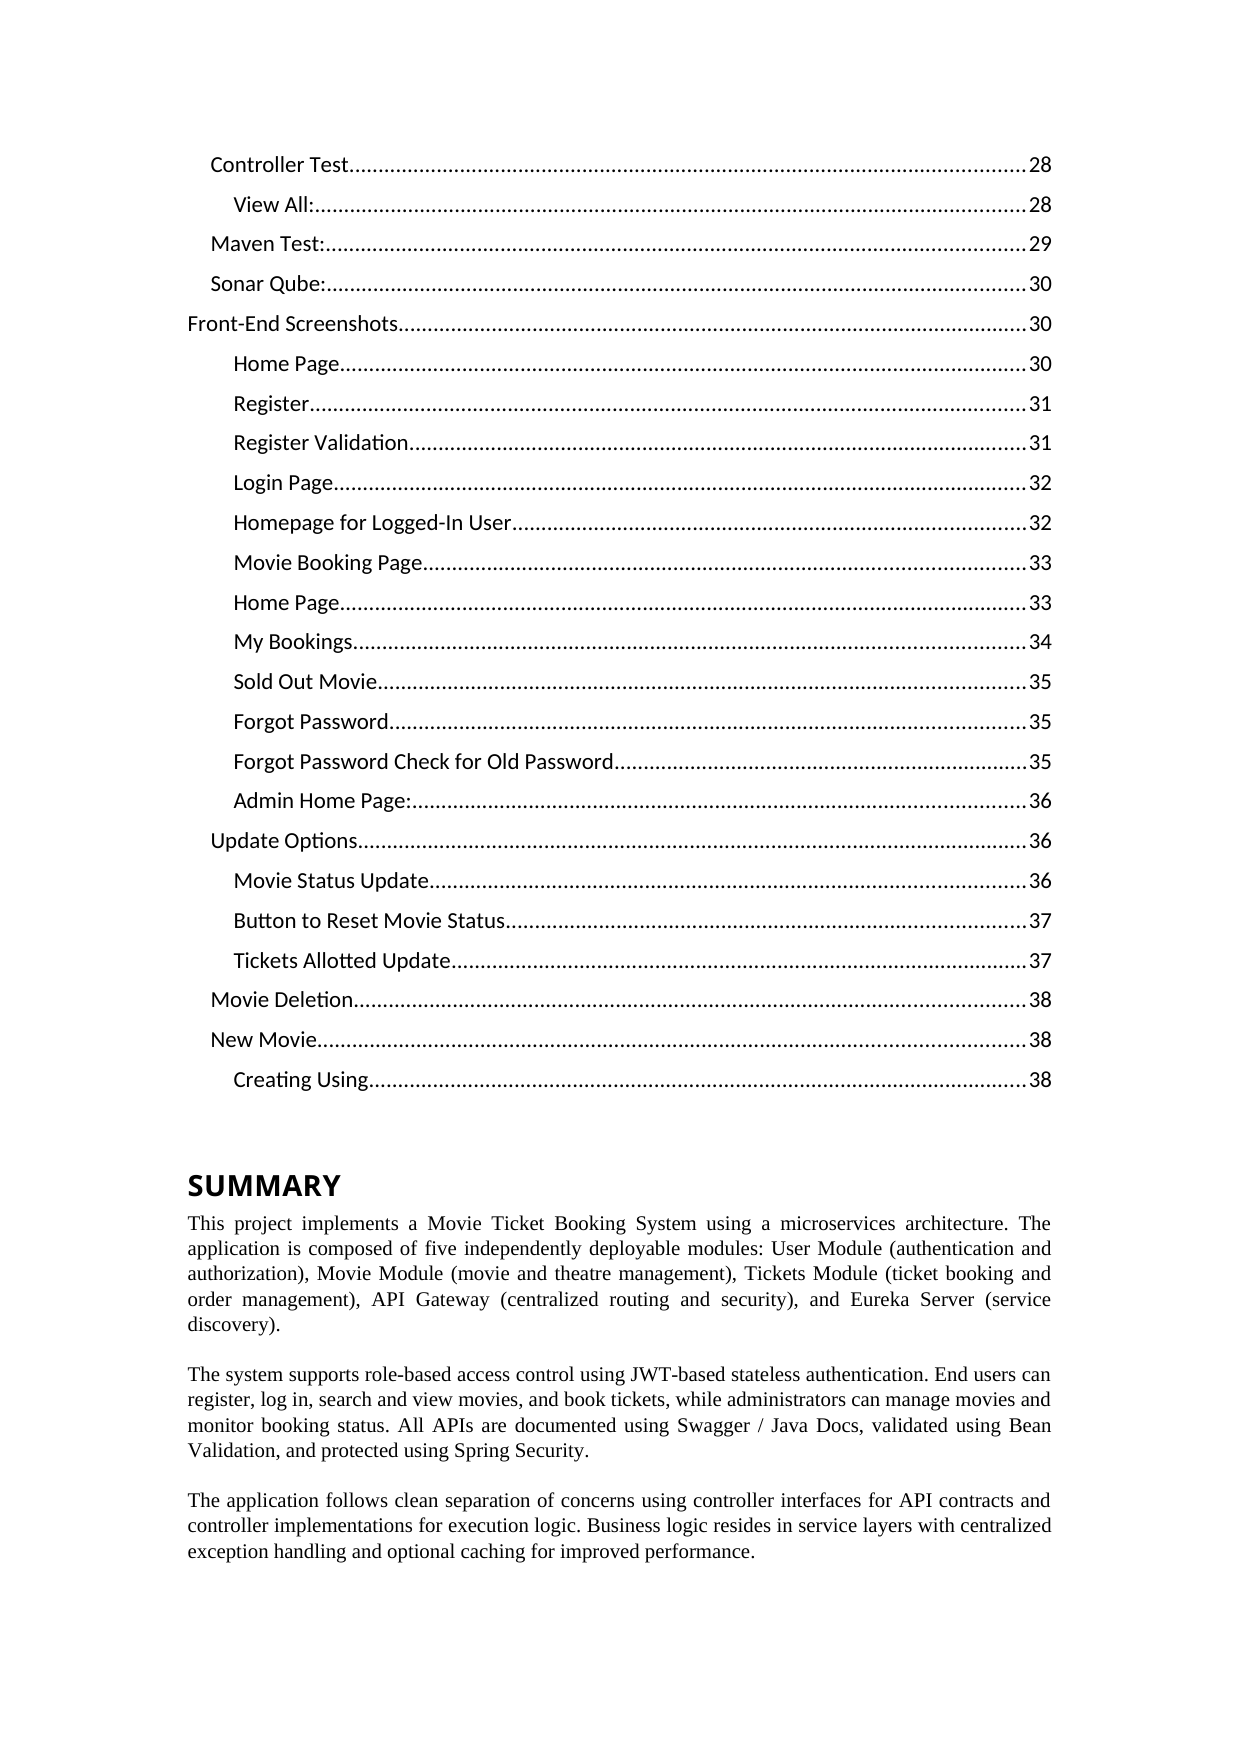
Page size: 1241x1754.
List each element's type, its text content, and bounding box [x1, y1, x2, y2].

text This project implements a Movie Ticket Booking System using a microservices architecture. The application is composed of five independently deployable modules: User Module (authentication and authorization), Movie Module (movie and theatre management), Tickets Module (ticket booking and order management), API Gateway (centralized routing and security), and Eureka Server (service discovery). [187, 1211, 1053, 1336]
subtitle Summary [187, 1165, 1053, 1205]
text The system supports role-based access control using JWT-based stateless authentication. End users can register, log in, search and view movies, and book tickets, while administrators can manage movies and monitor booking status. All APIs are documented using Swagger / Java Docs, validated using Bean Validation, and protected using Spring Security. [187, 1362, 1053, 1462]
text The application follows clean separation of concerns using controller interfaces for API contracts and controller implementations for execution logic. Business logic resides in service layers with centralized exception handling and optional caching for improved performance. [187, 1488, 1053, 1563]
